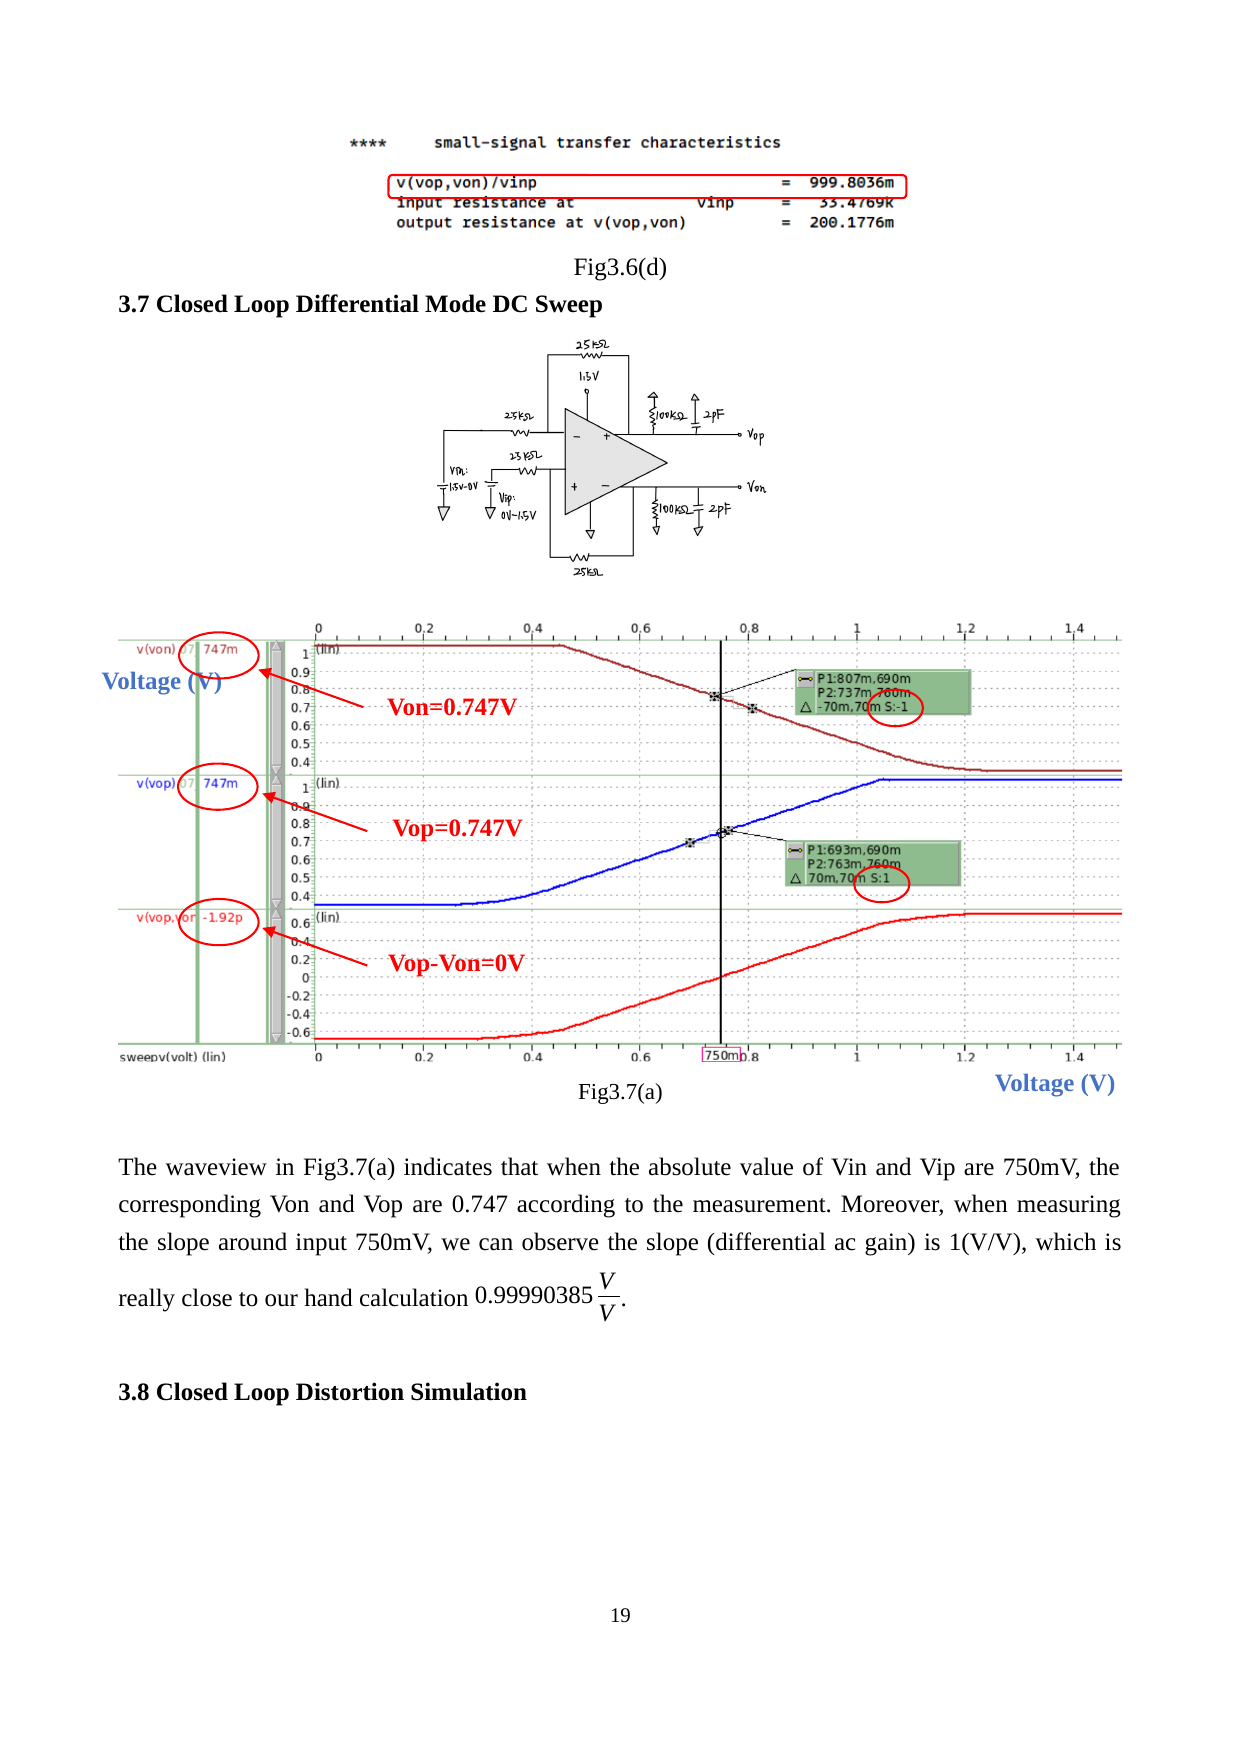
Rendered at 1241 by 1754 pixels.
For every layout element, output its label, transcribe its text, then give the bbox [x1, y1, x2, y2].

picture [118, 622, 1123, 1062]
text 3.8 Closed Loop Distortion Simulation [118, 1372, 1122, 1410]
picture [390, 177, 896, 197]
picture [344, 135, 896, 238]
text Fig3.7(a) [118, 1072, 1122, 1110]
picture [420, 322, 820, 583]
text 3.7 Closed Loop Differential Mode DC Sweep [118, 285, 1122, 322]
text The waveview in Fig3.7(a) indicates that when the absolute value of Vin and Vip are 750mV, the corresponding Von and Vop are 0.747 according to the measurement. Moreover, when measuring the slope around input 750mV, we can observe the slope (differential ac gain) is 1(V/V), which is really close to our hand calculation . [118, 1147, 1122, 1335]
text Fig3.6(d) [118, 247, 1122, 285]
